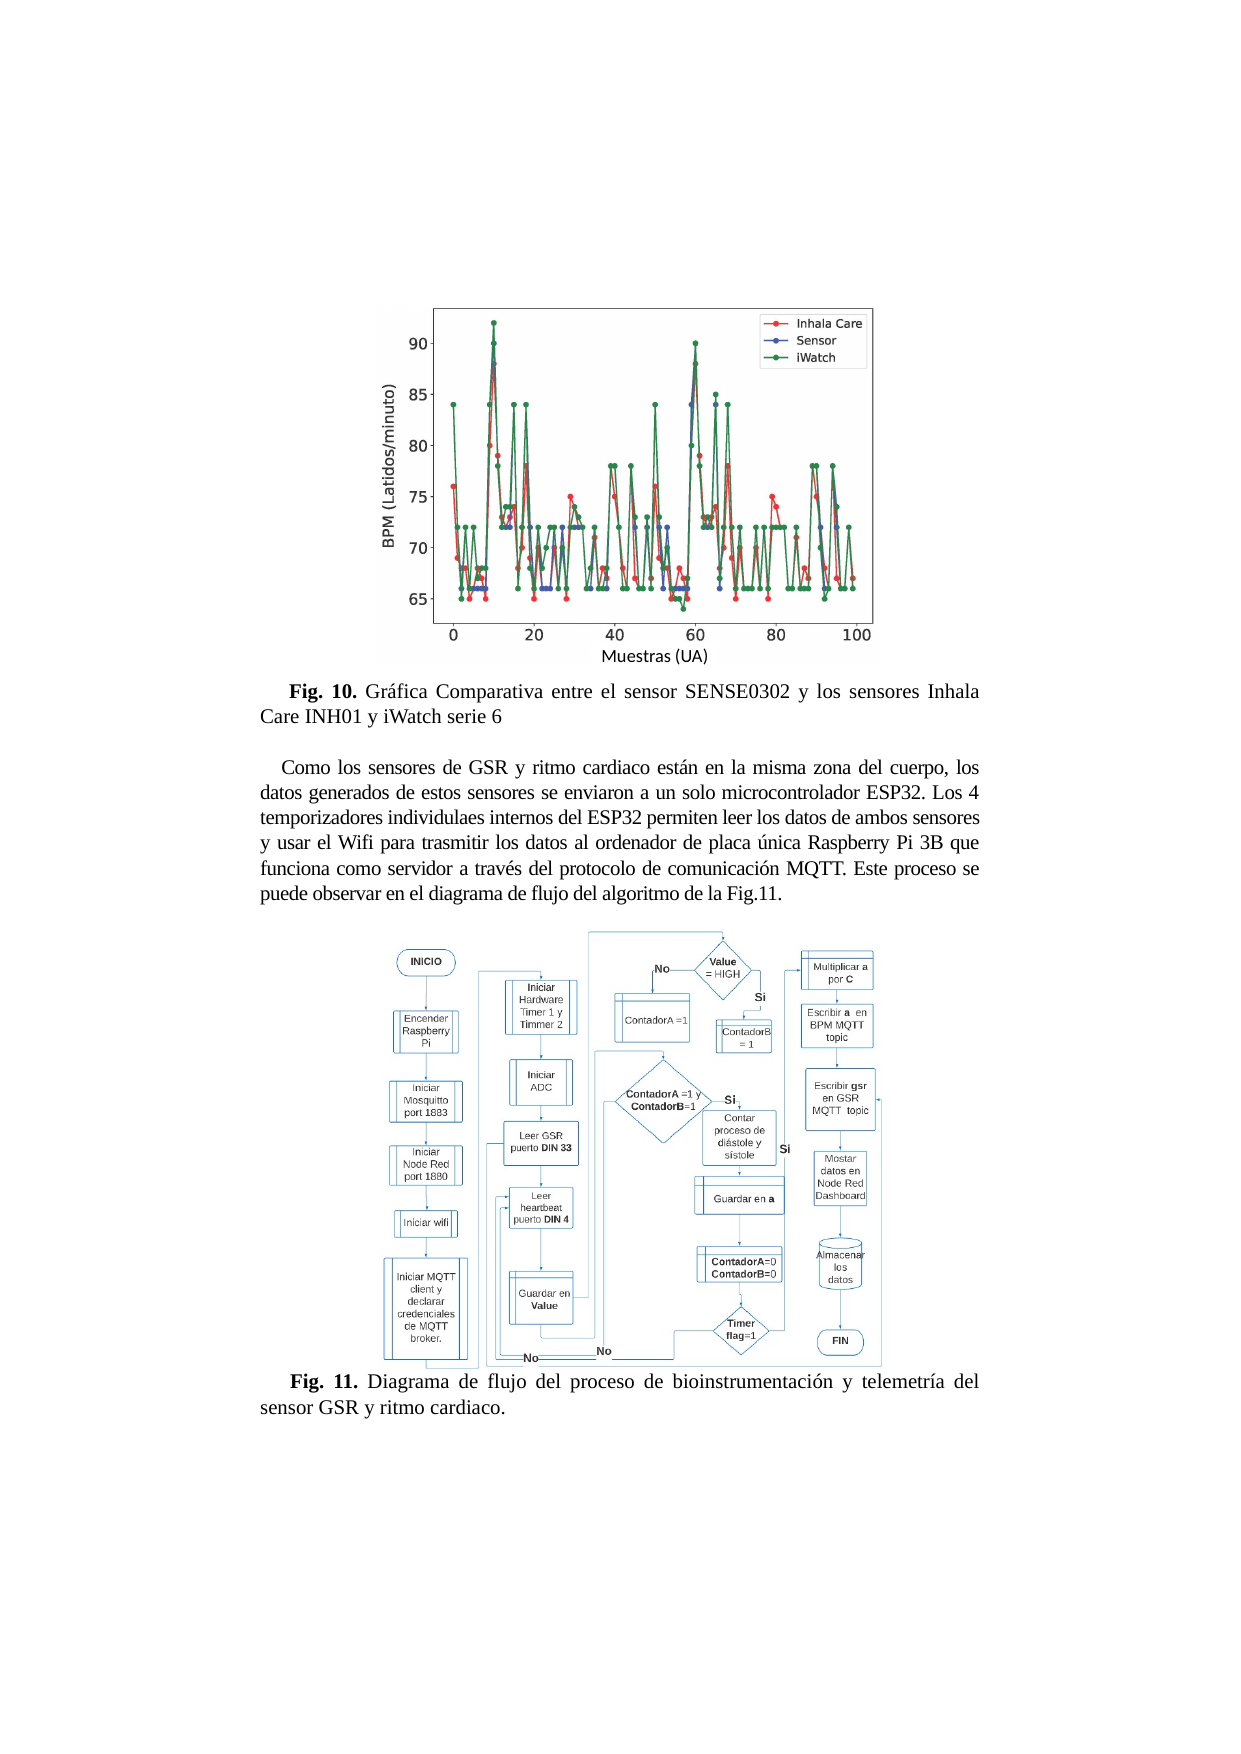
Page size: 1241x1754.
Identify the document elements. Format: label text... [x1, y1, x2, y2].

text Fig. 10. Gráfica Comparativa entre el sensor SENSE0302 y los sensores Inhala Care INH01 y iWatch serie 6 [260, 679, 980, 728]
picture [379, 931, 882, 1369]
text Como los sensores de GSR y ritmo cardiaco están en la misma zona del cuerpo, los datos generados de estos sensores se enviaron a un solo microcontrolador ESP32. Los 4 temporizadores individulaes internos del ESP32 permiten leer los datos de ambos sensores y usar el Wifi para trasmitir los datos al ordenador de placa única Raspberry Pi 3B que funciona como servidor a través del protocolo de comunicación MQTT. Este proceso se puede observar en el diagrama de flujo del algoritmo de la Fig.11. [260, 755, 980, 905]
text Fig. 11. Diagrama de flujo del proceso de bioinstrumentación y telemetría del sensor GSR y ritmo cardiaco. [260, 1369, 980, 1419]
